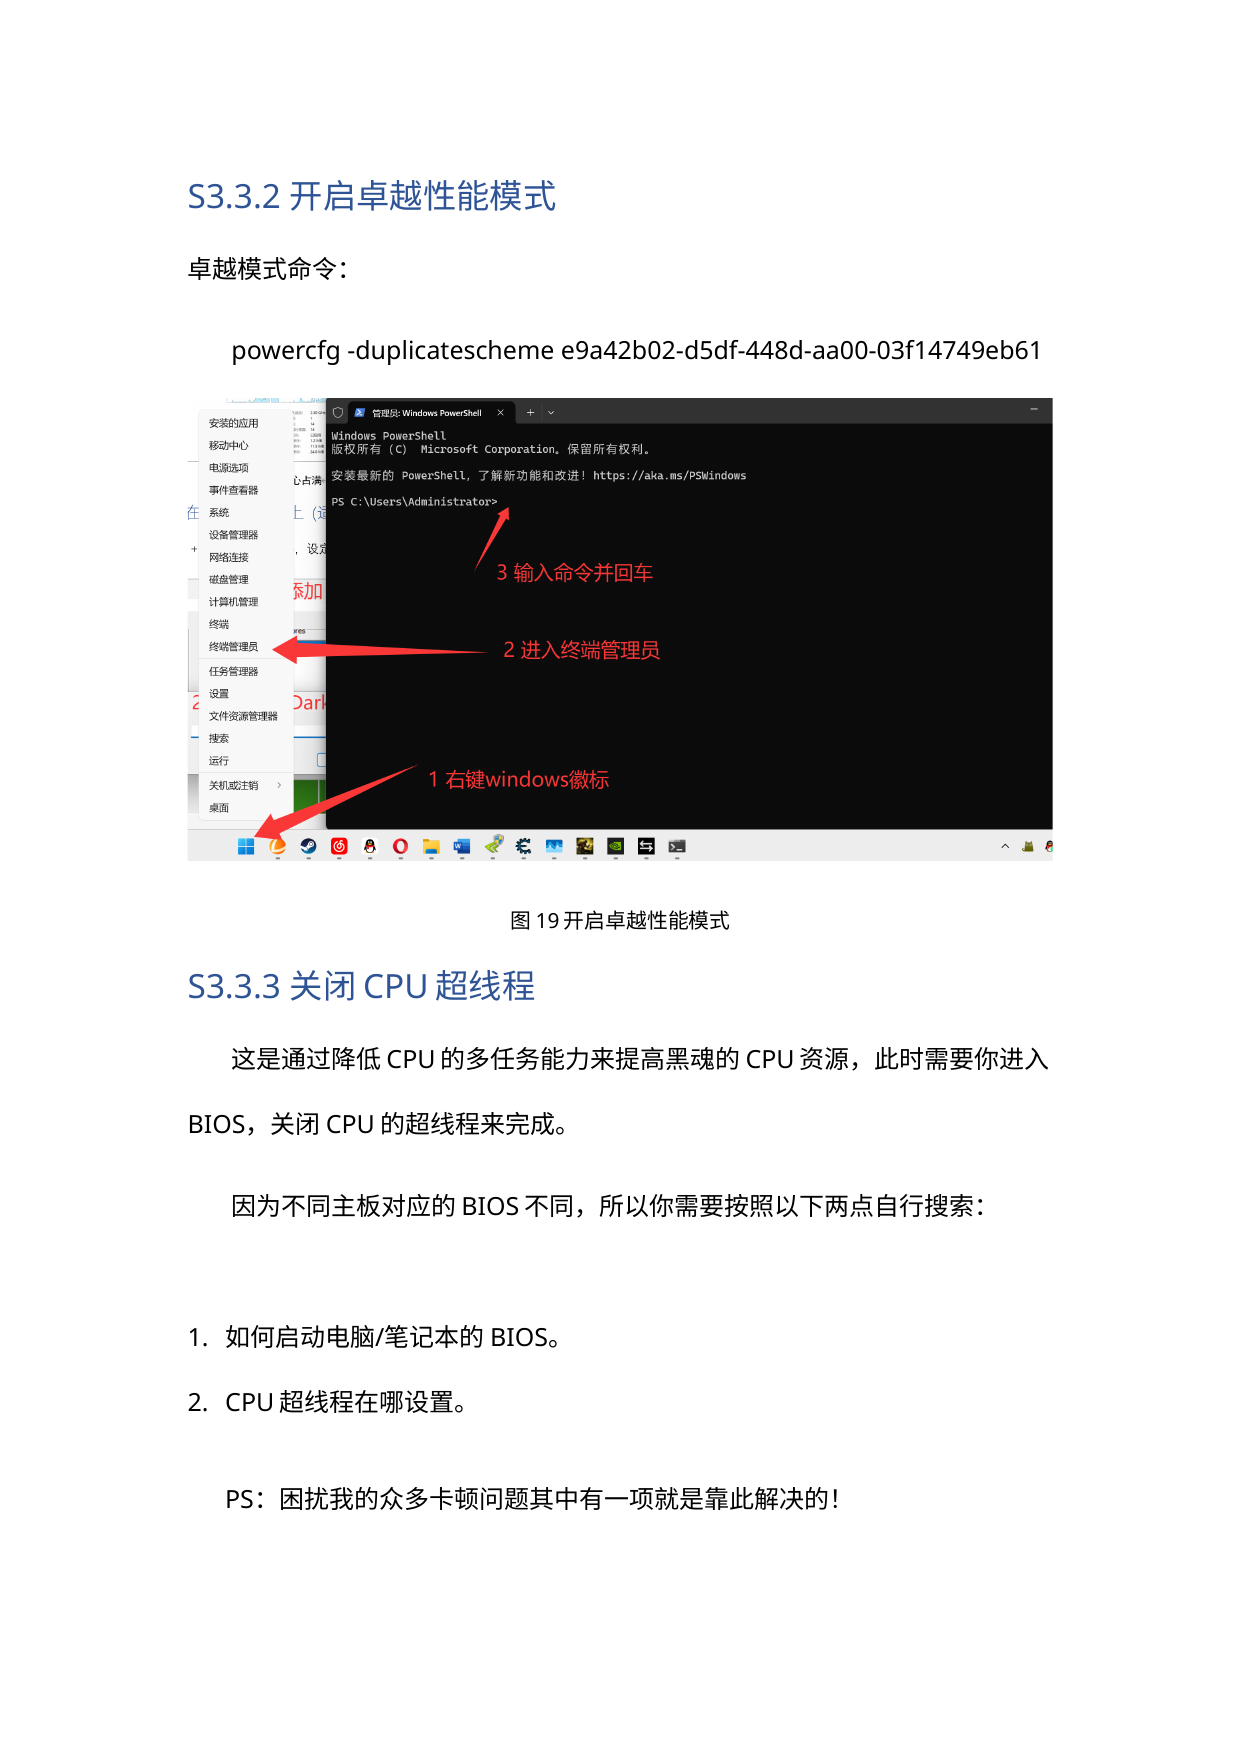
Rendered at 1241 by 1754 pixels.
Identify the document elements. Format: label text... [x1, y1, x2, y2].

text powercfg -duplicatescheme e9a42b02-d5df-448d-aa00-03f14749eb61 [187, 317, 1053, 382]
list CPU超线程在哪设置。 [187, 1368, 1053, 1433]
text 因为不同主板对应的BIOS不同，所以你需要按照以下两点自行搜索： [187, 1172, 1053, 1237]
text 卓越模式命令： [187, 235, 1053, 300]
list 如何启动电脑/笔记本的 BIOS。 [187, 1303, 1053, 1368]
picture [187, 398, 1053, 861]
text 图 19 开启卓越性能模式 [187, 903, 1053, 935]
list PS：困扰我的众多卡顿问题其中有一项就是靠此解决的！ [225, 1465, 1053, 1530]
text 这是通过降低CPU的多任务能力来提高黑魂的CPU资源，此时需要你进入BIOS，关闭CPU的超线程来完成。 [187, 1025, 1053, 1155]
subtitle S3.3.2 开启卓越性能模式 [187, 162, 1053, 227]
subtitle S3.3.3 关闭CPU超线程 [187, 952, 1053, 1017]
